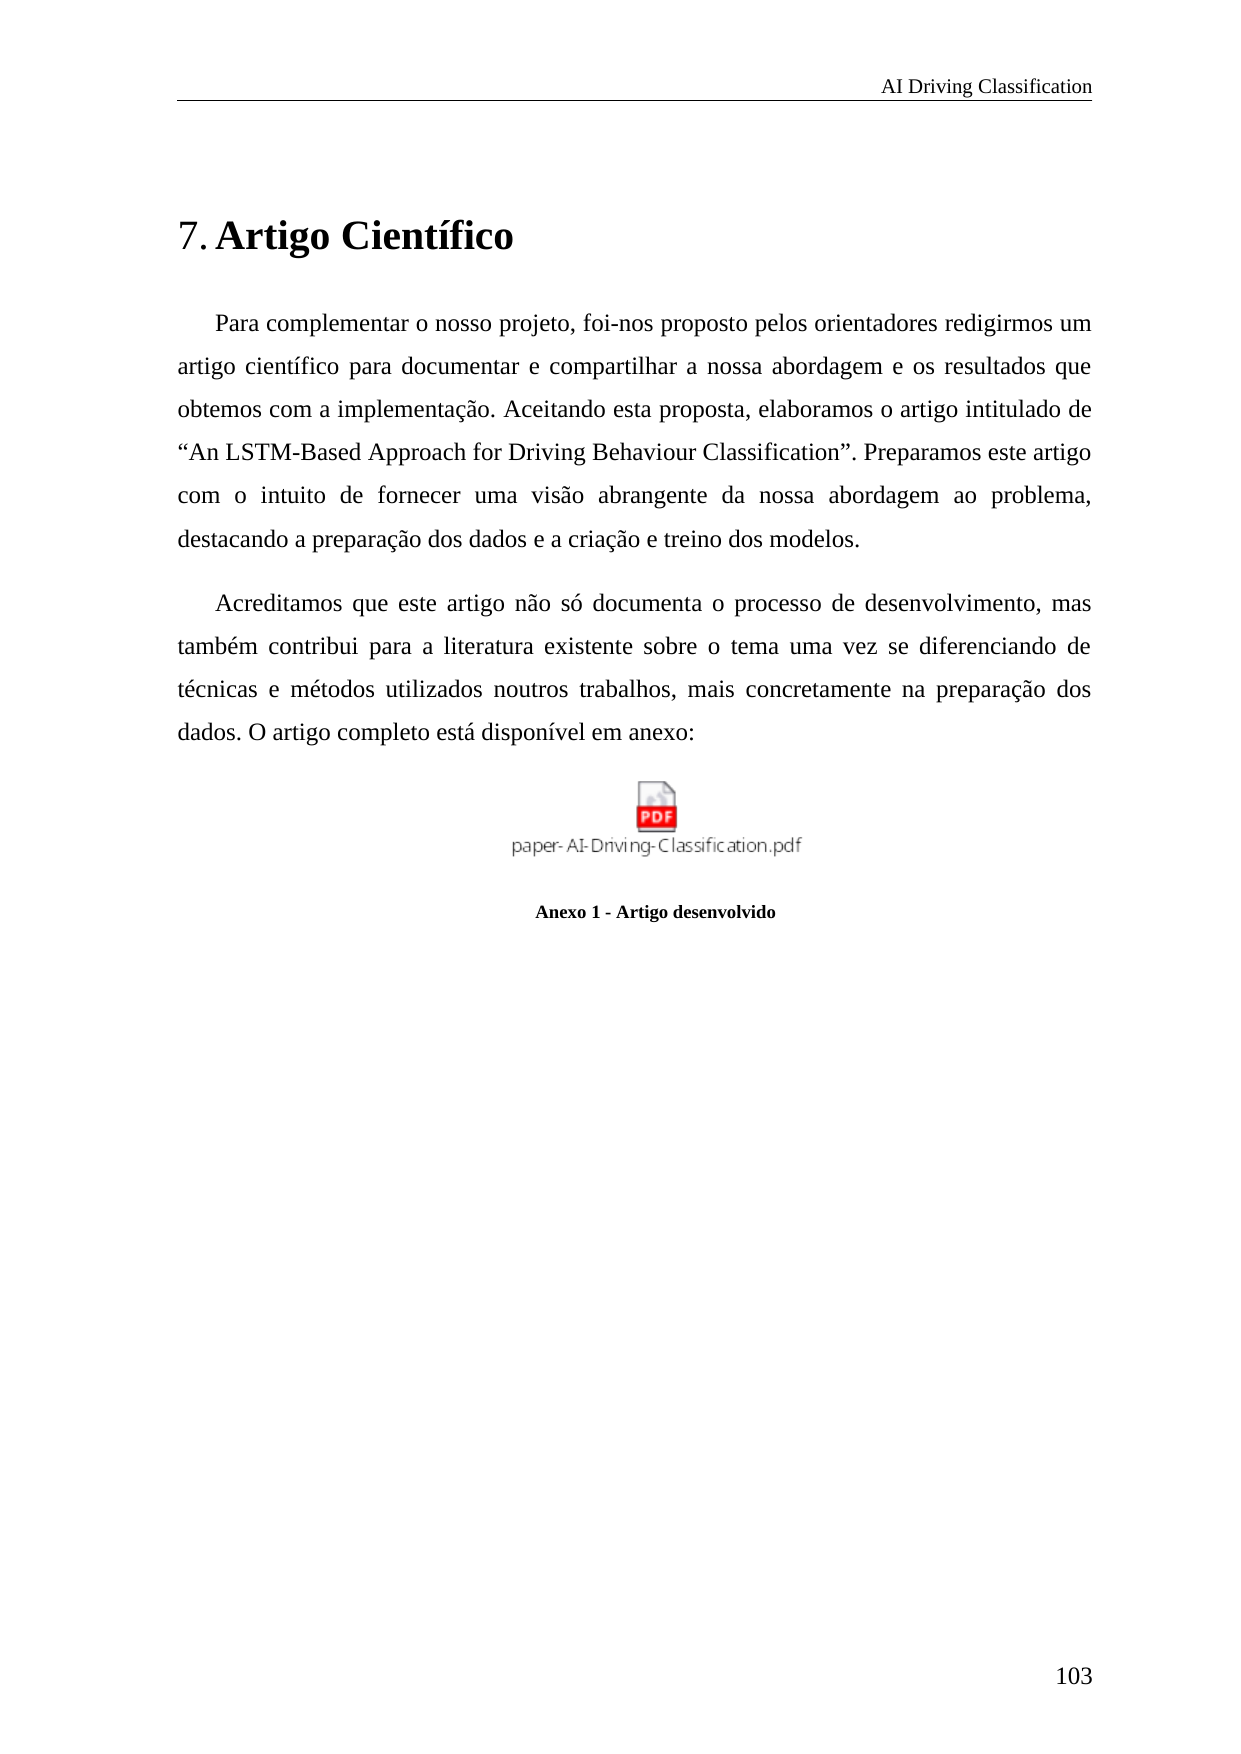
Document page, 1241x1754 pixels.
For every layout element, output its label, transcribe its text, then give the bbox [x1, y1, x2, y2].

subtitle Artigo Científico [177, 210, 1092, 258]
text Acreditamos que este artigo não só documenta o processo de desenvolvimento, mas também contribui para a literatura existente sobre o tema uma vez se diferenciando de técnicas e métodos utilizados noutros trabalhos, mais concretamente na preparação dos dados. O artigo completo está disponível em anexo: [177, 588, 1092, 746]
text Para complementar o nosso projeto, foi-nos proposto pelos orientadores redigirmos um artigo científico para documentar e compartilhar a nossa abordagem e os resultados que obtemos com a implementação. Aceitando esta proposta, elaboramos o artigo intitulado de “An LSTM-Based Approach for Driving Behaviour Classification”. Preparamos este artigo com o intuito de fornecer uma visão abrangente da nossa abordagem ao problema, destacando a preparação dos dados e a criação e treino dos modelos. [177, 308, 1092, 552]
text Anexo 1 - Artigo desenvolvido [177, 901, 1092, 922]
